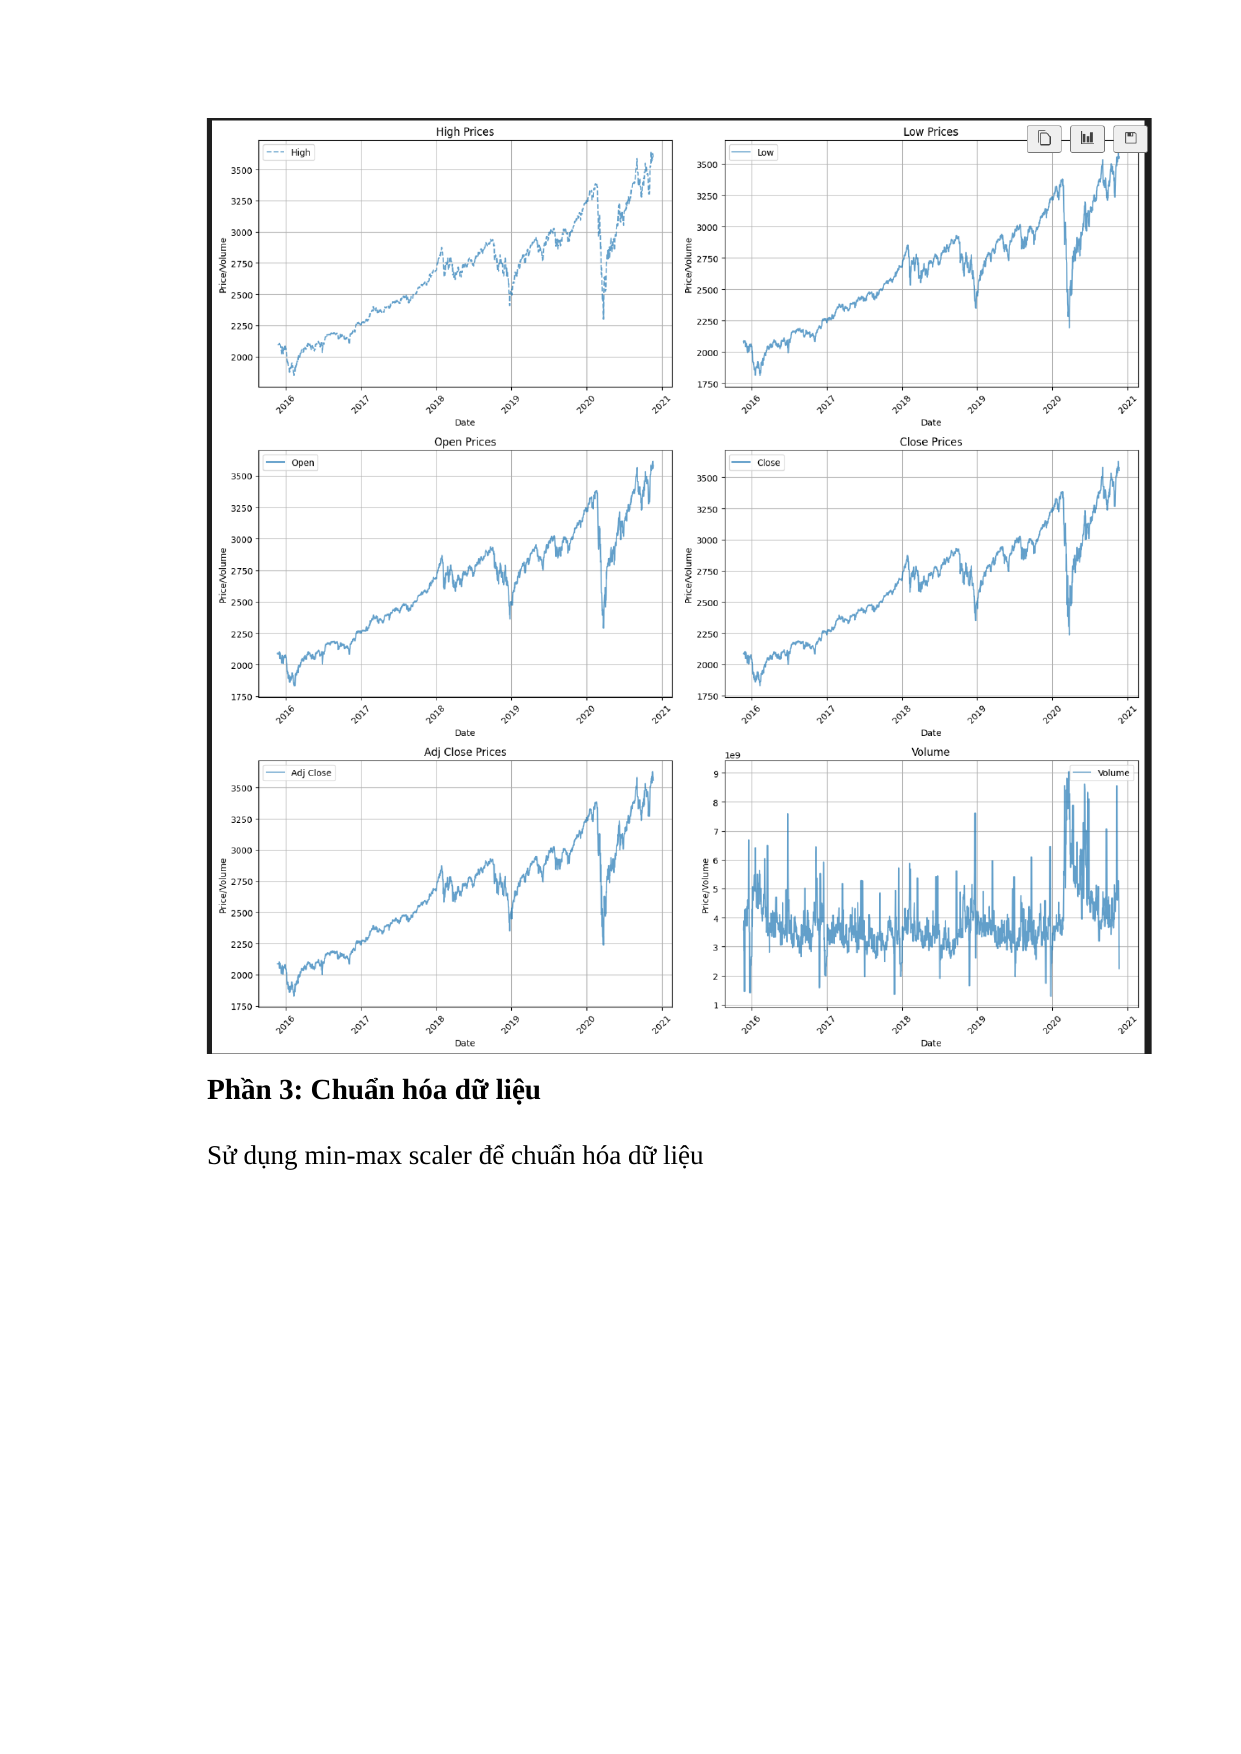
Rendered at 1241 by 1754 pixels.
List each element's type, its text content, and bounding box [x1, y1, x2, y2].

picture [206, 118, 1152, 1054]
text Sử dụng min-max scaler để chuẩn hóa dữ liệu [207, 1139, 1152, 1170]
text Phần 3: Chuẩn hóa dữ liệu [207, 1072, 1152, 1106]
